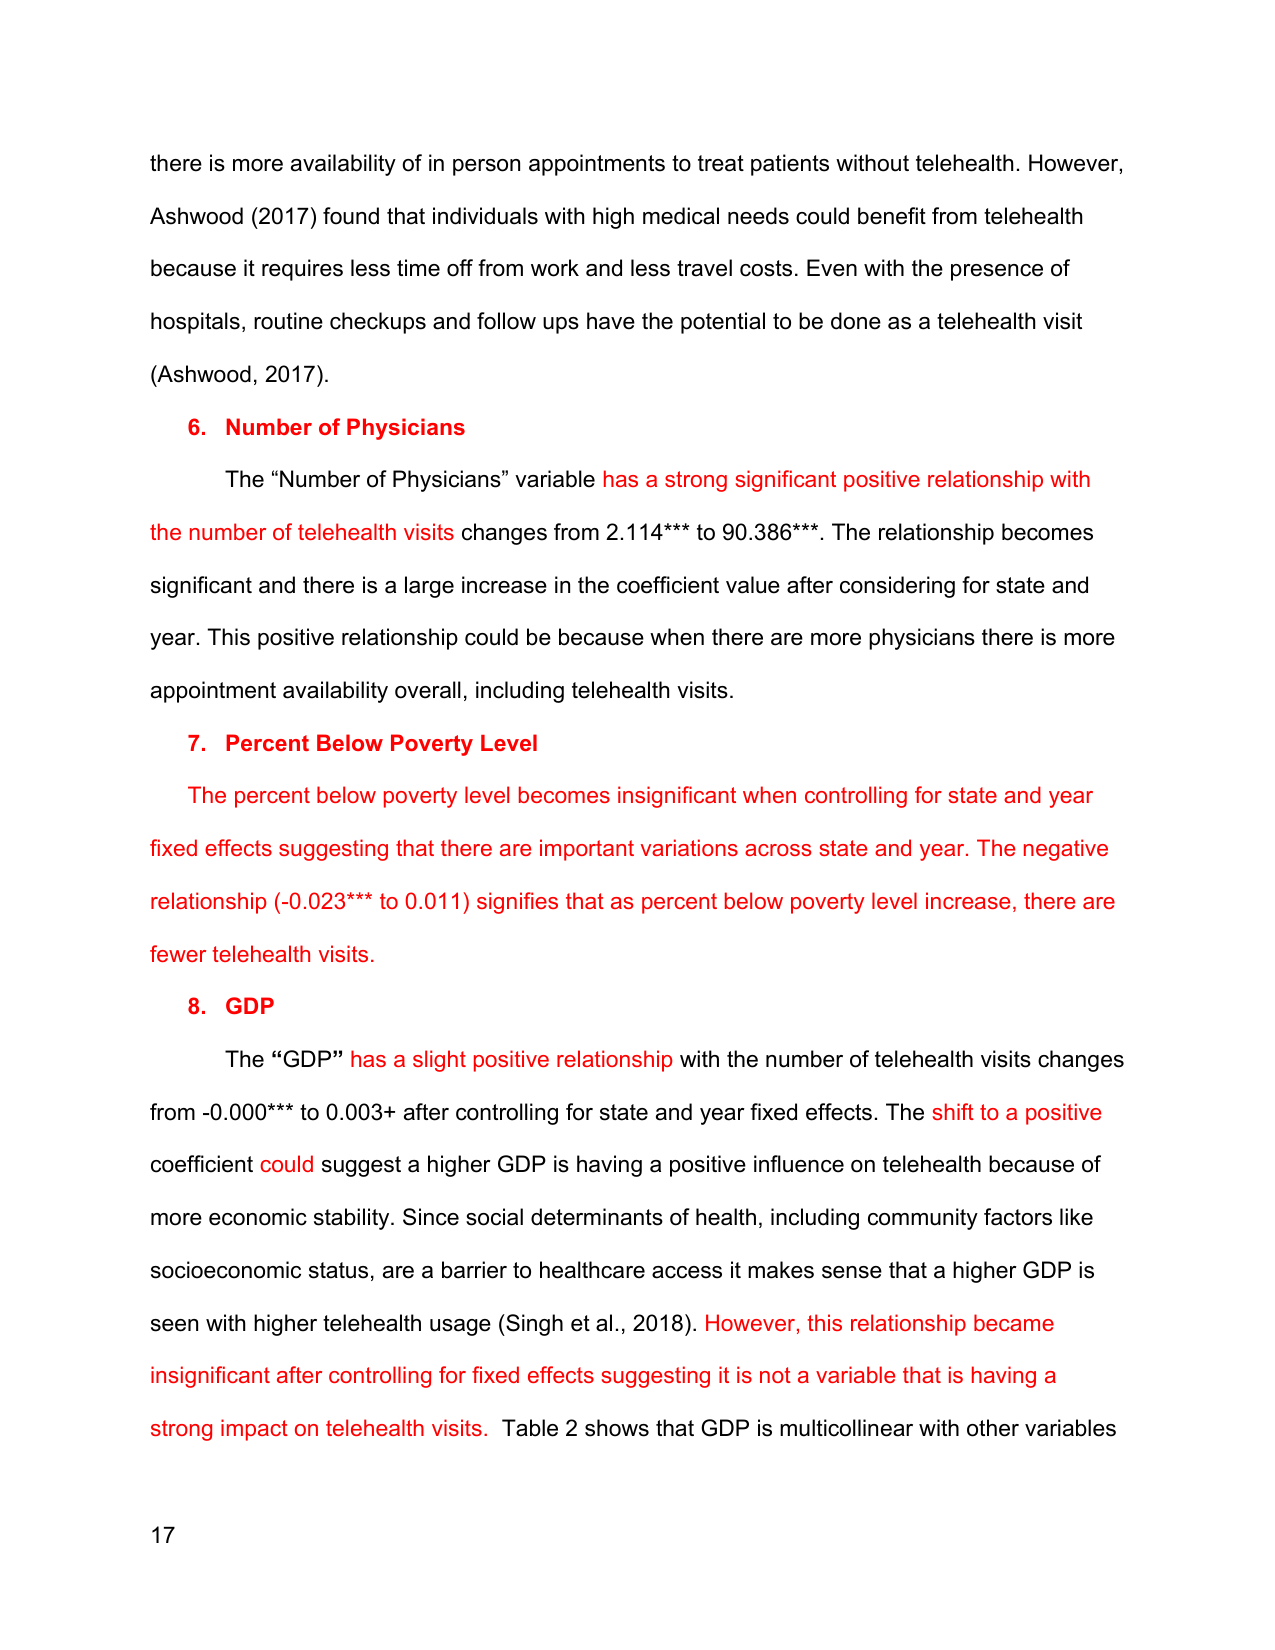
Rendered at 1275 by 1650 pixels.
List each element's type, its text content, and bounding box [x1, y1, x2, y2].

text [150, 1046, 1125, 1441]
text The “Number of Physicians” variable has a strong significant positive relationship with the number of telehealth visits changes from 2.114*** to 90.386***. The relationship becomes significant and there is a large increase in the coefficient value after considering for state and year. This positive relationship could be because when there are more physicians there is more appointment availability overall, including telehealth visits. [150, 466, 1125, 703]
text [150, 150, 1125, 387]
list Percent Below Poverty Level [187, 730, 1125, 756]
list Number of Physicians [187, 413, 1125, 440]
text The percent below poverty level becomes insignificant when controlling for state and year fixed effects suggesting that there are important variations across state and year. The negative relationship (-0.023*** to 0.011) signifies that as percent below poverty level increase, there are fewer telehealth visits. [150, 782, 1125, 967]
list GDP [187, 993, 1125, 1020]
